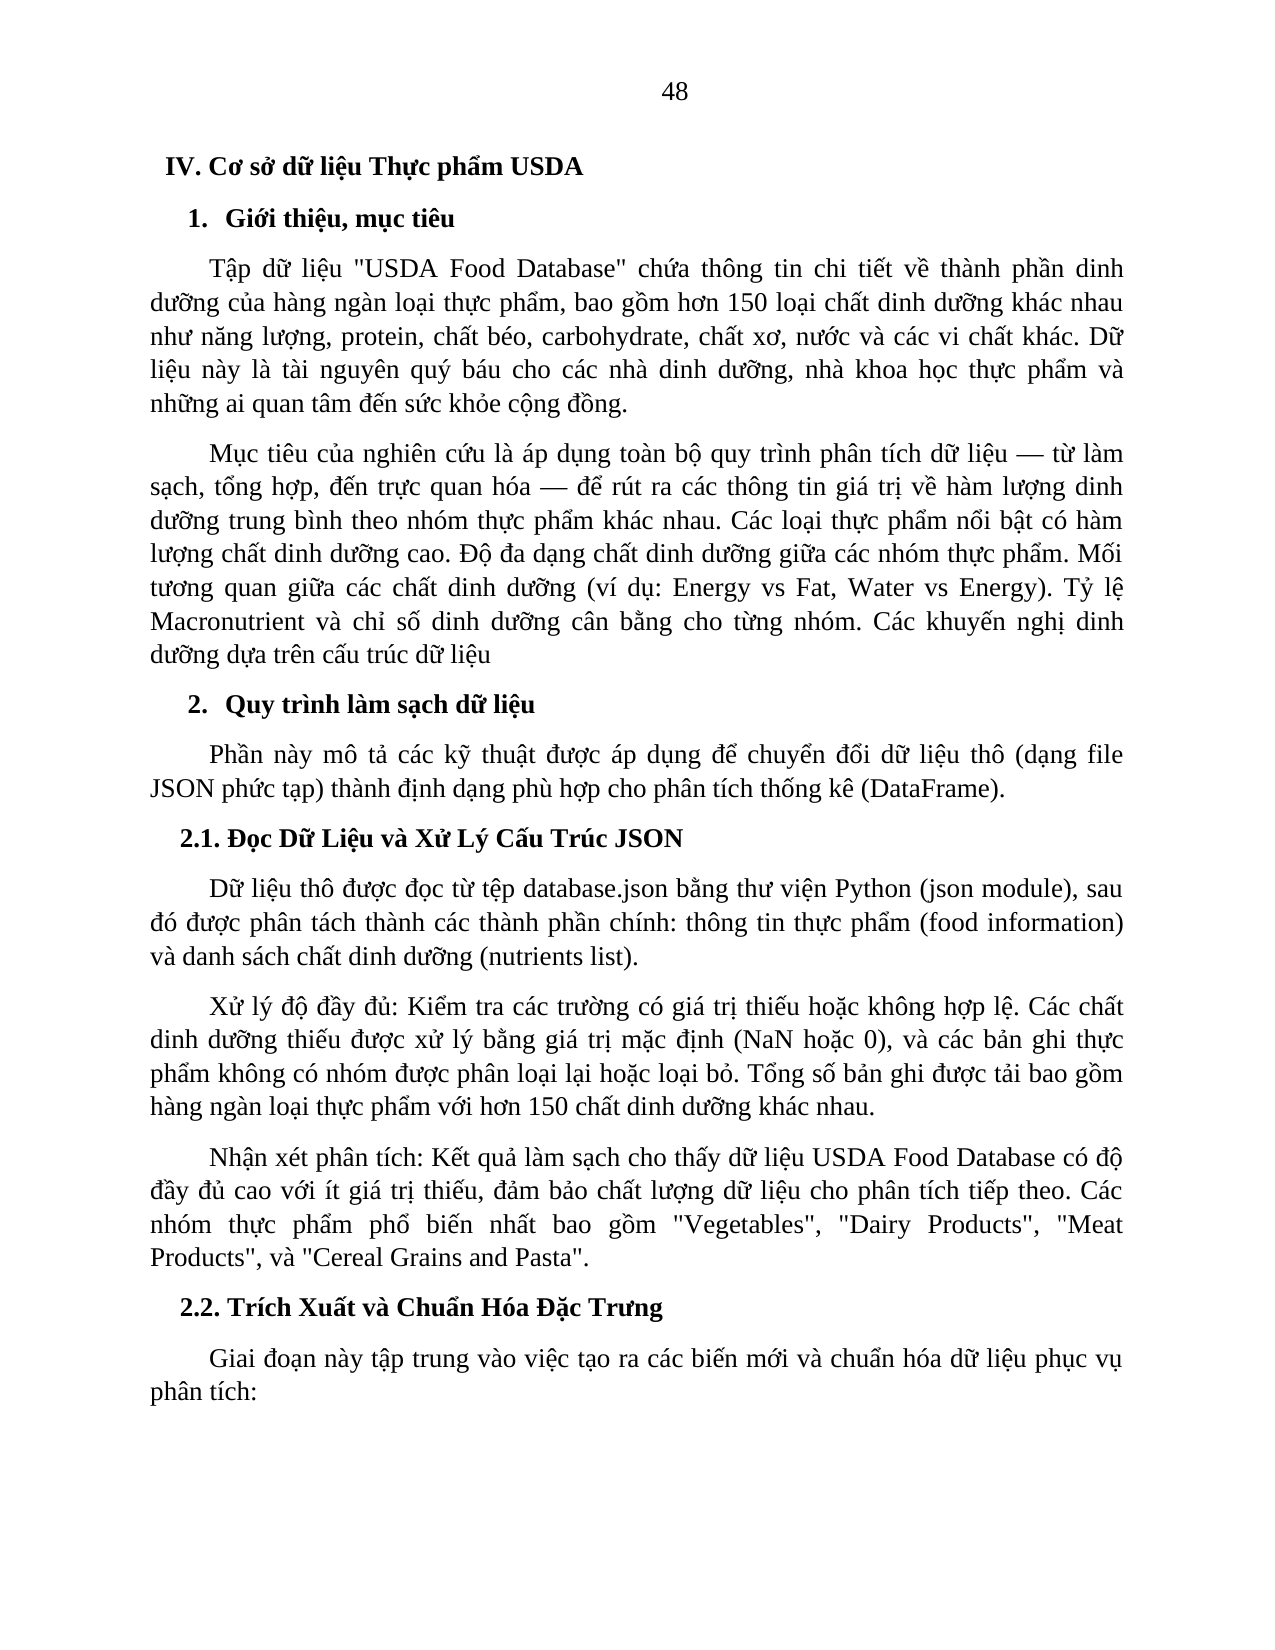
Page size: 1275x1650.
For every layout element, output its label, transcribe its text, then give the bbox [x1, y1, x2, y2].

subtitle 2.1. Đọc Dữ Liệu và Xử Lý Cấu Trúc JSON [179, 822, 1125, 853]
text Nhận xét phân tích: Kết quả làm sạch cho thấy dữ liệu USDA Food Database có độ đầy đủ cao với ít giá trị thiếu, đảm bảo chất lượng dữ liệu cho phân tích tiếp theo. Các nhóm thực phẩm phổ biến nhất bao gồm "Vegetables", "Dairy Products", "Meat Products", và "Cereal Grains and Pasta". [150, 1141, 1125, 1272]
subtitle Quy trình làm sạch dữ liệu [187, 688, 1125, 719]
text Mục tiêu của nghiên cứu là áp dụng toàn bộ quy trình phân tích dữ liệu — từ làm sạch, tổng hợp, đến trực quan hóa — để rút ra các thông tin giá trị về hàm lượng dinh dưỡng trung bình theo nhóm thực phẩm khác nhau. Các loại thực phẩm nổi bật có hàm lượng chất dinh dưỡng cao. Độ đa dạng chất dinh dưỡng giữa các nhóm thực phẩm. Mối tương quan giữa các chất dinh dưỡng (ví dụ: Energy vs Fat, Water vs Energy). Tỷ lệ Macronutrient và chỉ số dinh dưỡng cân bằng cho từng nhóm. Các khuyến nghị dinh dưỡng dựa trên cấu trúc dữ liệu [150, 437, 1125, 669]
subtitle 2.2. Trích Xuất và Chuẩn Hóa Đặc Trưng [179, 1292, 1125, 1323]
text Giai đoạn này tập trung vào việc tạo ra các biến mới và chuẩn hóa dữ liệu phục vụ phân tích: [150, 1342, 1125, 1406]
subtitle Giới thiệu, mục tiêu [187, 202, 1125, 233]
text Tập dữ liệu "USDA Food Database" chứa thông tin chi tiết về thành phần dinh dưỡng của hàng ngàn loại thực phẩm, bao gồm hơn 150 loại chất dinh dưỡng khác nhau như năng lượng, protein, chất béo, carbohydrate, chất xơ, nước và các vi chất khác. Dữ liệu này là tài nguyên quý báu cho các nhà dinh dưỡng, nhà khoa học thực phẩm và những ai quan tâm đến sức khỏe cộng đồng. [150, 253, 1125, 418]
text Phần này mô tả các kỹ thuật được áp dụng để chuyển đổi dữ liệu thô (dạng file JSON phức tạp) thành định dạng phù hợp cho phân tích thống kê (DataFrame). [150, 739, 1125, 803]
text Xử lý độ đầy đủ: Kiểm tra các trường có giá trị thiếu hoặc không hợp lệ. Các chất dinh dưỡng thiếu được xử lý bằng giá trị mặc định (NaN hoặc 0), và các bản ghi thực phẩm không có nhóm được phân loại lại hoặc loại bỏ. Tổng số bản ghi được tải bao gồm hàng ngàn loại thực phẩm với hơn 150 chất dinh dưỡng khác nhau. [150, 990, 1125, 1122]
text Dữ liệu thô được đọc từ tệp database.json bằng thư viện Python (json module), sau đó được phân tách thành các thành phần chính: thông tin thực phẩm (food information) và danh sách chất dinh dưỡng (nutrients list). [150, 873, 1125, 971]
subtitle IV. Cơ sở dữ liệu Thực phẩm USDA [165, 150, 1125, 181]
